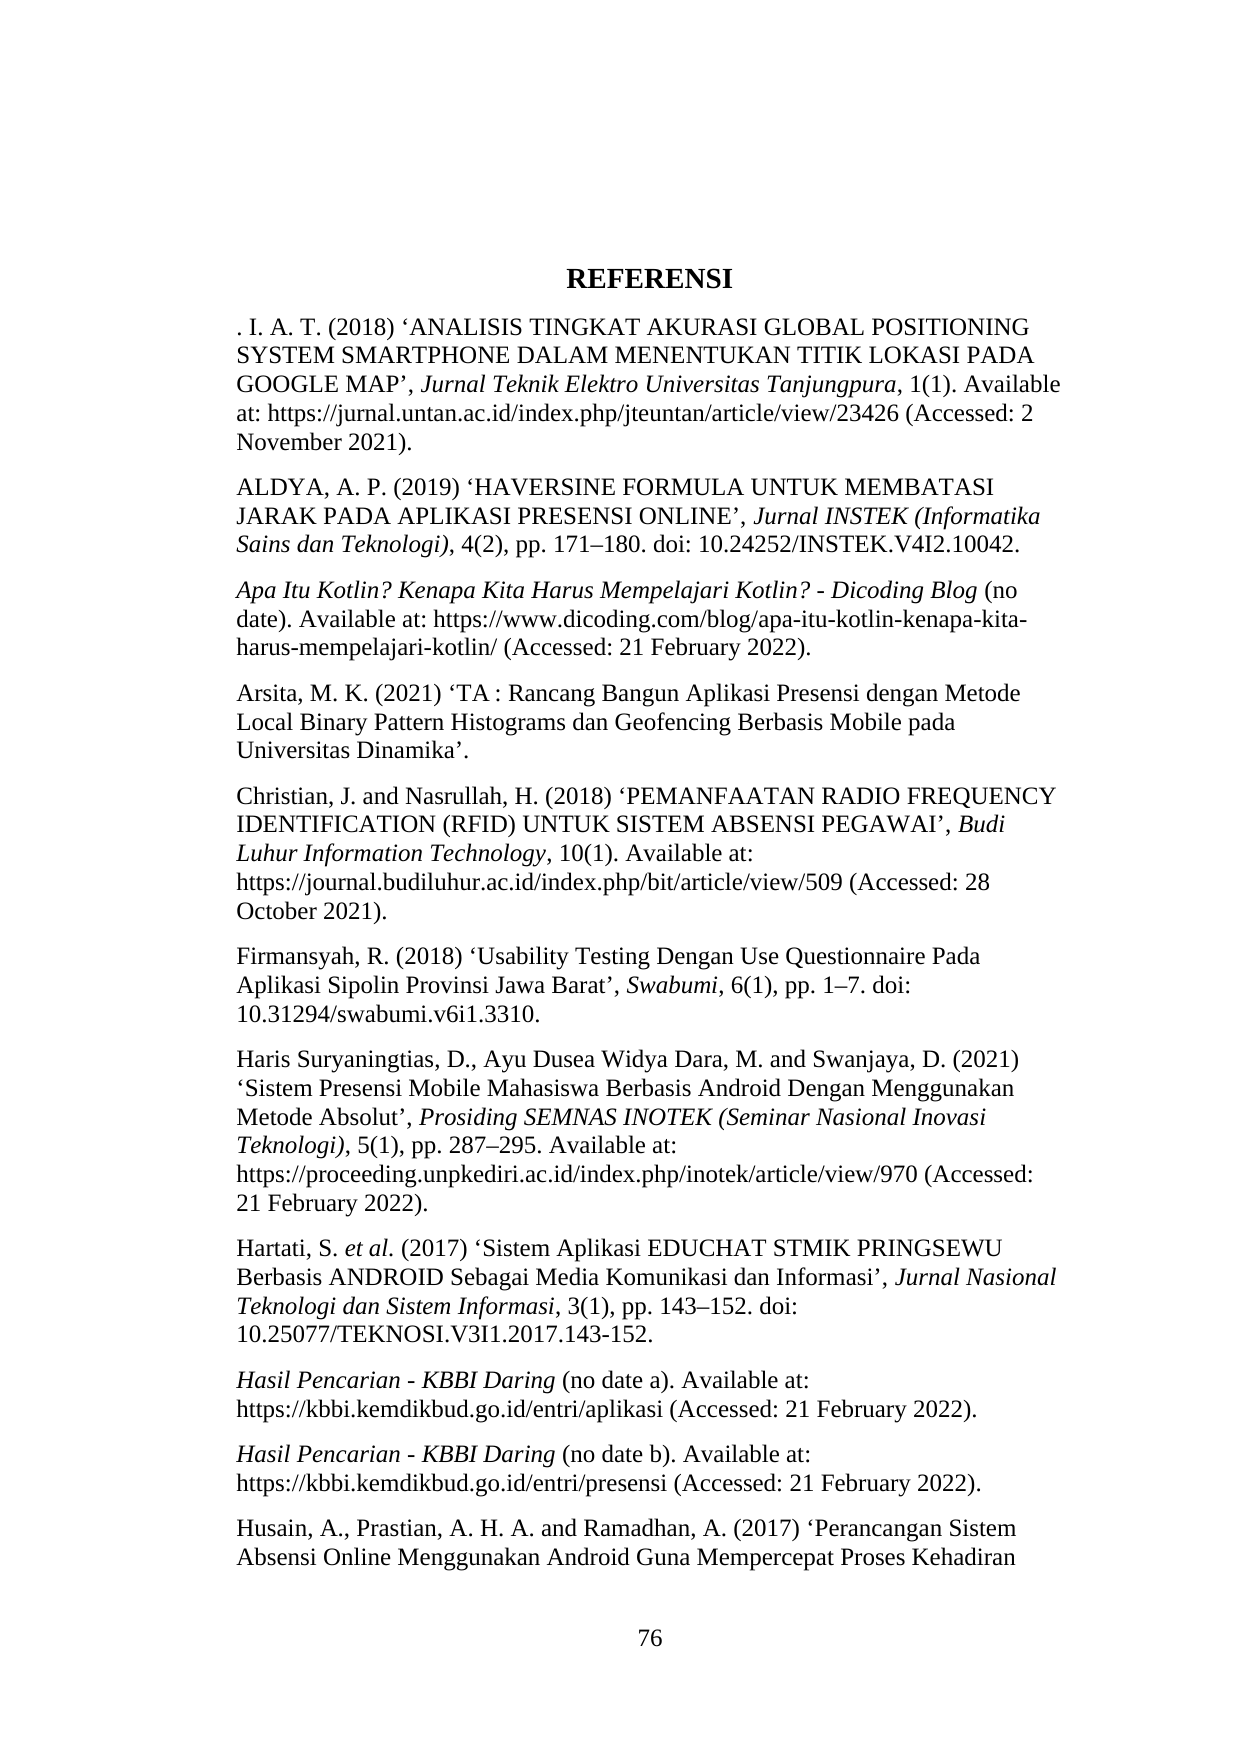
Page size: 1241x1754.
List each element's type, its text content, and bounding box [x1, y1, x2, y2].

text Hasil Pencarian - KBBI Daring (no date a). Available at: https://kbbi.kemdikbud.go.id/entri/aplikasi (Accessed: 21 February 2022). [236, 1365, 1063, 1422]
text Haris Suryaningtias, D., Ayu Dusea Widya Dara, M. and Swanjaya, D. (2021) ‘Sistem Presensi Mobile Mahasiswa Berbasis Android Dengan Menggunakan Metode Absolut’, Prosiding SEMNAS INOTEK (Seminar Nasional Inovasi Teknologi), 5(1), pp. 287–295. Available at: https://proceeding.unpkediri.ac.id/index.php/inotek/article/view/970 (Accessed: 21 February 2022). [236, 1044, 1063, 1217]
text . I. A. T. (2018) ‘ANALISIS TINGKAT AKURASI GLOBAL POSITIONING SYSTEM SMARTPHONE DALAM MENENTUKAN TITIK LOKASI PADA GOOGLE MAP’, Jurnal Teknik Elektro Universitas Tanjungpura, 1(1). Available at: https://jurnal.untan.ac.id/index.php/jteuntan/article/view/23426 (Accessed: 2 November 2021). [236, 312, 1063, 455]
text Firmansyah, R. (2018) ‘Usability Testing Dengan Use Questionnaire Pada Aplikasi Sipolin Provinsi Jawa Barat’, Swabumi, 6(1), pp. 1–7. doi: 10.31294/swabumi.v6i1.3310. [236, 941, 1063, 1027]
subtitle REFERENSI [236, 261, 1063, 295]
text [236, 1513, 1063, 1571]
text Arsita, M. K. (2021) ‘TA : Rancang Bangun Aplikasi Presensi dengan Metode Local Binary Pattern Histograms dan Geofencing Berbasis Mobile pada Universitas Dinamika’. [236, 678, 1063, 764]
text ALDYA, A. P. (2019) ‘HAVERSINE FORMULA UNTUK MEMBATASI JARAK PADA APLIKASI PRESENSI ONLINE’, Jurnal INSTEK (Informatika Sains dan Teknologi), 4(2), pp. 171–180. doi: 10.24252/INSTEK.V4I2.10042. [236, 472, 1063, 558]
text Hartati, S. et al. (2017) ‘Sistem Aplikasi EDUCHAT STMIK PRINGSEWU Berbasis ANDROID Sebagai Media Komunikasi dan Informasi’, Jurnal Nasional Teknologi dan Sistem Informasi, 3(1), pp. 143–152. doi: 10.25077/TEKNOSI.V3I1.2017.143-152. [236, 1233, 1063, 1348]
text Christian, J. and Nasrullah, H. (2018) ‘PEMANFAATAN RADIO FREQUENCY IDENTIFICATION (RFID) UNTUK SISTEM ABSENSI PEGAWAI’, Budi Luhur Information Technology, 10(1). Available at: https://journal.budiluhur.ac.id/index.php/bit/article/view/509 (Accessed: 28 October 2021). [236, 781, 1063, 924]
text Apa Itu Kotlin? Kenapa Kita Harus Mempelajari Kotlin? - Dicoding Blog (no date). Available at: https://www.dicoding.com/blog/apa-itu-kotlin-kenapa-kita-harus-mempelajari-kotlin/ (Accessed: 21 February 2022). [236, 575, 1063, 661]
text Hasil Pencarian - KBBI Daring (no date b). Available at: https://kbbi.kemdikbud.go.id/entri/presensi (Accessed: 21 February 2022). [236, 1439, 1063, 1497]
